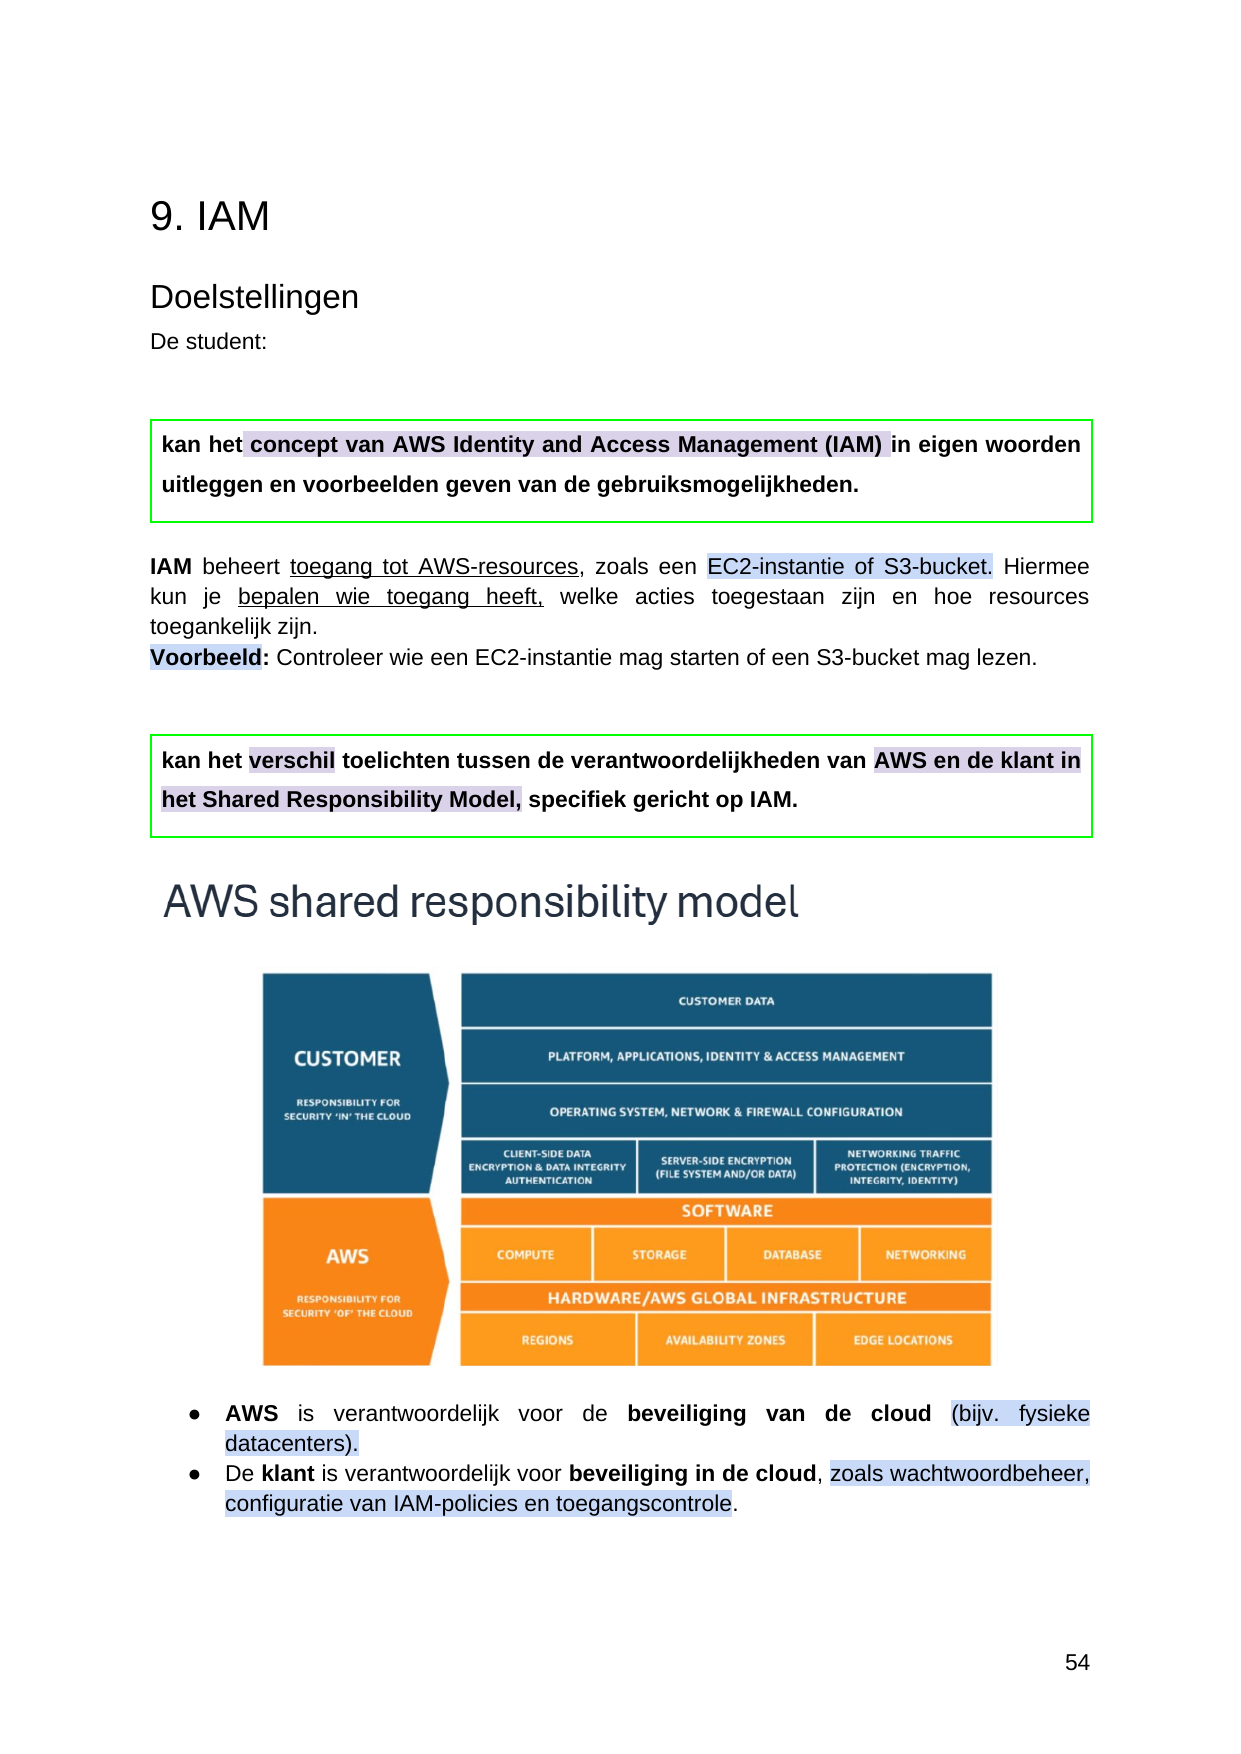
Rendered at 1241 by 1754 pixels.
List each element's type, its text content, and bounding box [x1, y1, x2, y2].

list De klant is verantwoordelijk voor beveiliging in de cloud, zoals wachtwoordbeheer, configuratie van IAM-policies en toegangscontrole. [187, 1460, 1090, 1517]
text IAM beheert toegang tot AWS-resources, zoals een EC2-instantie of S3-bucket. Hiermee kun je bepalen wie toegang heeft, welke acties toegestaan zijn en hoe resources toegankelijk zijn. [150, 553, 1090, 639]
list AWS is verantwoordelijk voor de beveiliging van de cloud (bijv. fysieke datacenters). [187, 1400, 1090, 1456]
text Voorbeeld: Controleer wie een EC2-instantie mag starten of een S3-bucket mag lezen. [150, 643, 1090, 670]
table_header kan het verschil toelichten tussen de verantwoordelijkheden van AWS en de klant in het Shared Responsibility Model, specifiek gericht op IAM. [152, 736, 1091, 836]
picture [150, 868, 1000, 1366]
text De student: [150, 328, 1090, 354]
table_header kan het concept van AWS Identity and Access Management (IAM) in eigen woorden uitleggen en voorbeelden geven van de gebruiksmogelijkheden. [152, 421, 1091, 521]
subtitle Doelstellingen [150, 277, 1090, 316]
subtitle 9. IAM [150, 192, 1090, 239]
